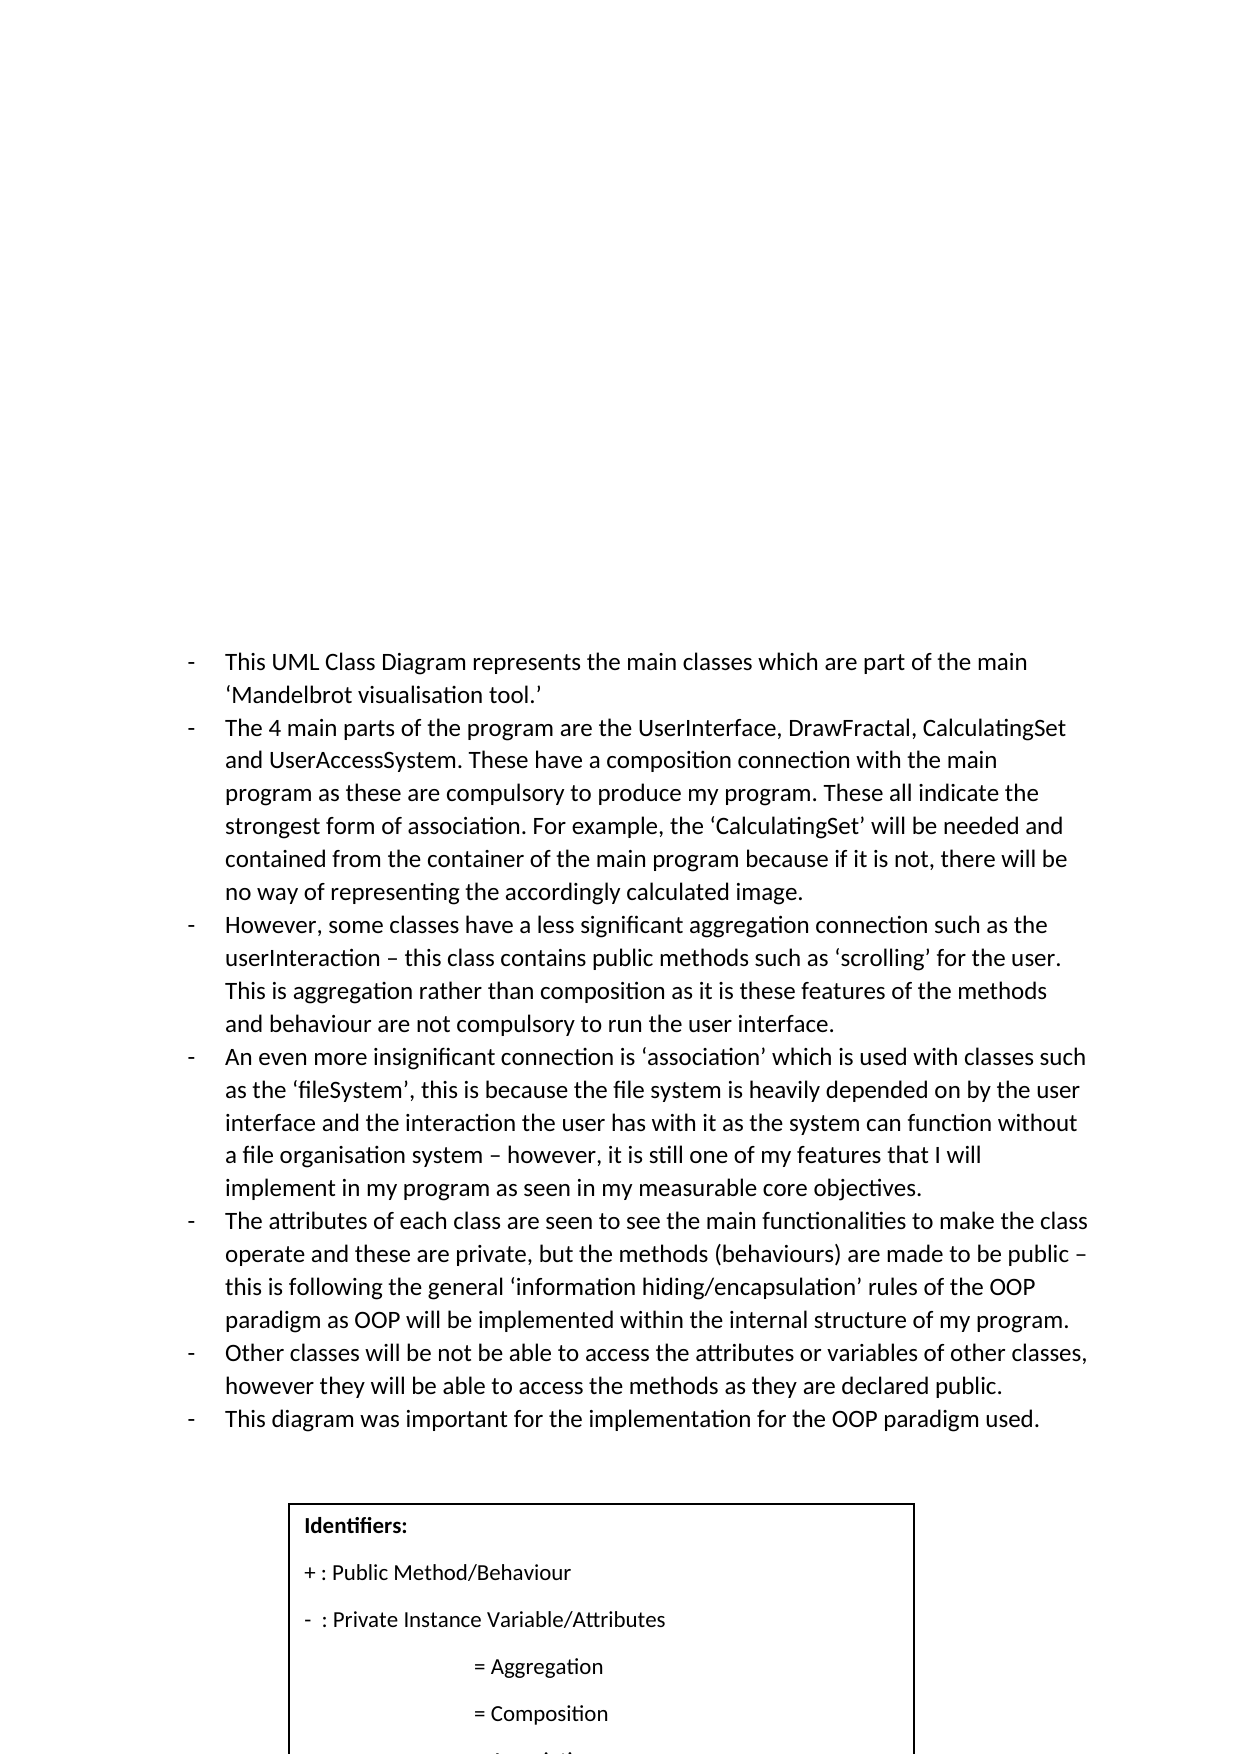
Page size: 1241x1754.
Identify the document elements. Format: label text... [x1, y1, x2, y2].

list The attributes of each class are seen to see the main functionalities to make the class operate and these are private, but the methods (behaviours) are made to be public – this is following the general ‘information hiding/encapsulation’ rules of the OOP paradigm as OOP will be implemented within the internal structure of my program. [187, 1205, 1090, 1335]
list The 4 main parts of the program are the UserInterface, DrawFractal, CalculatingSet and UserAccessSystem. These have a composition connection with the main program as these are compulsory to produce my program. These all indicate the strongest form of association. For example, the ‘CalculatingSet’ will be needed and contained from the container of the main program because if it is not, there will be no way of representing the accordingly calculated image. [187, 712, 1090, 907]
list However, some classes have a less significant aggregation connection such as the userInteraction – this class contains public methods such as ‘scrolling’ for the user. This is aggregation rather than composition as it is these features of the methods and behaviour are not compulsory to run the user interface. [187, 909, 1090, 1038]
list An even more insignificant connection is ‘association’ which is used with classes such as the ‘fileSystem’, this is because the file system is heavily depended on by the user interface and the interaction the user has with it as the system can function without a file organisation system – however, it is still one of my features that I will implement in my program as seen in my measurable core objectives. [187, 1041, 1090, 1203]
list Other classes will be not be able to access the attributes or variables of other classes, however they will be able to access the methods as they are declared public. [187, 1337, 1090, 1401]
list This UML Class Diagram represents the main classes which are part of the main ‘Mandelbrot visualisation tool.’ [187, 646, 1090, 709]
list This diagram was important for the implementation for the OOP paradigm used. [187, 1403, 1090, 1433]
